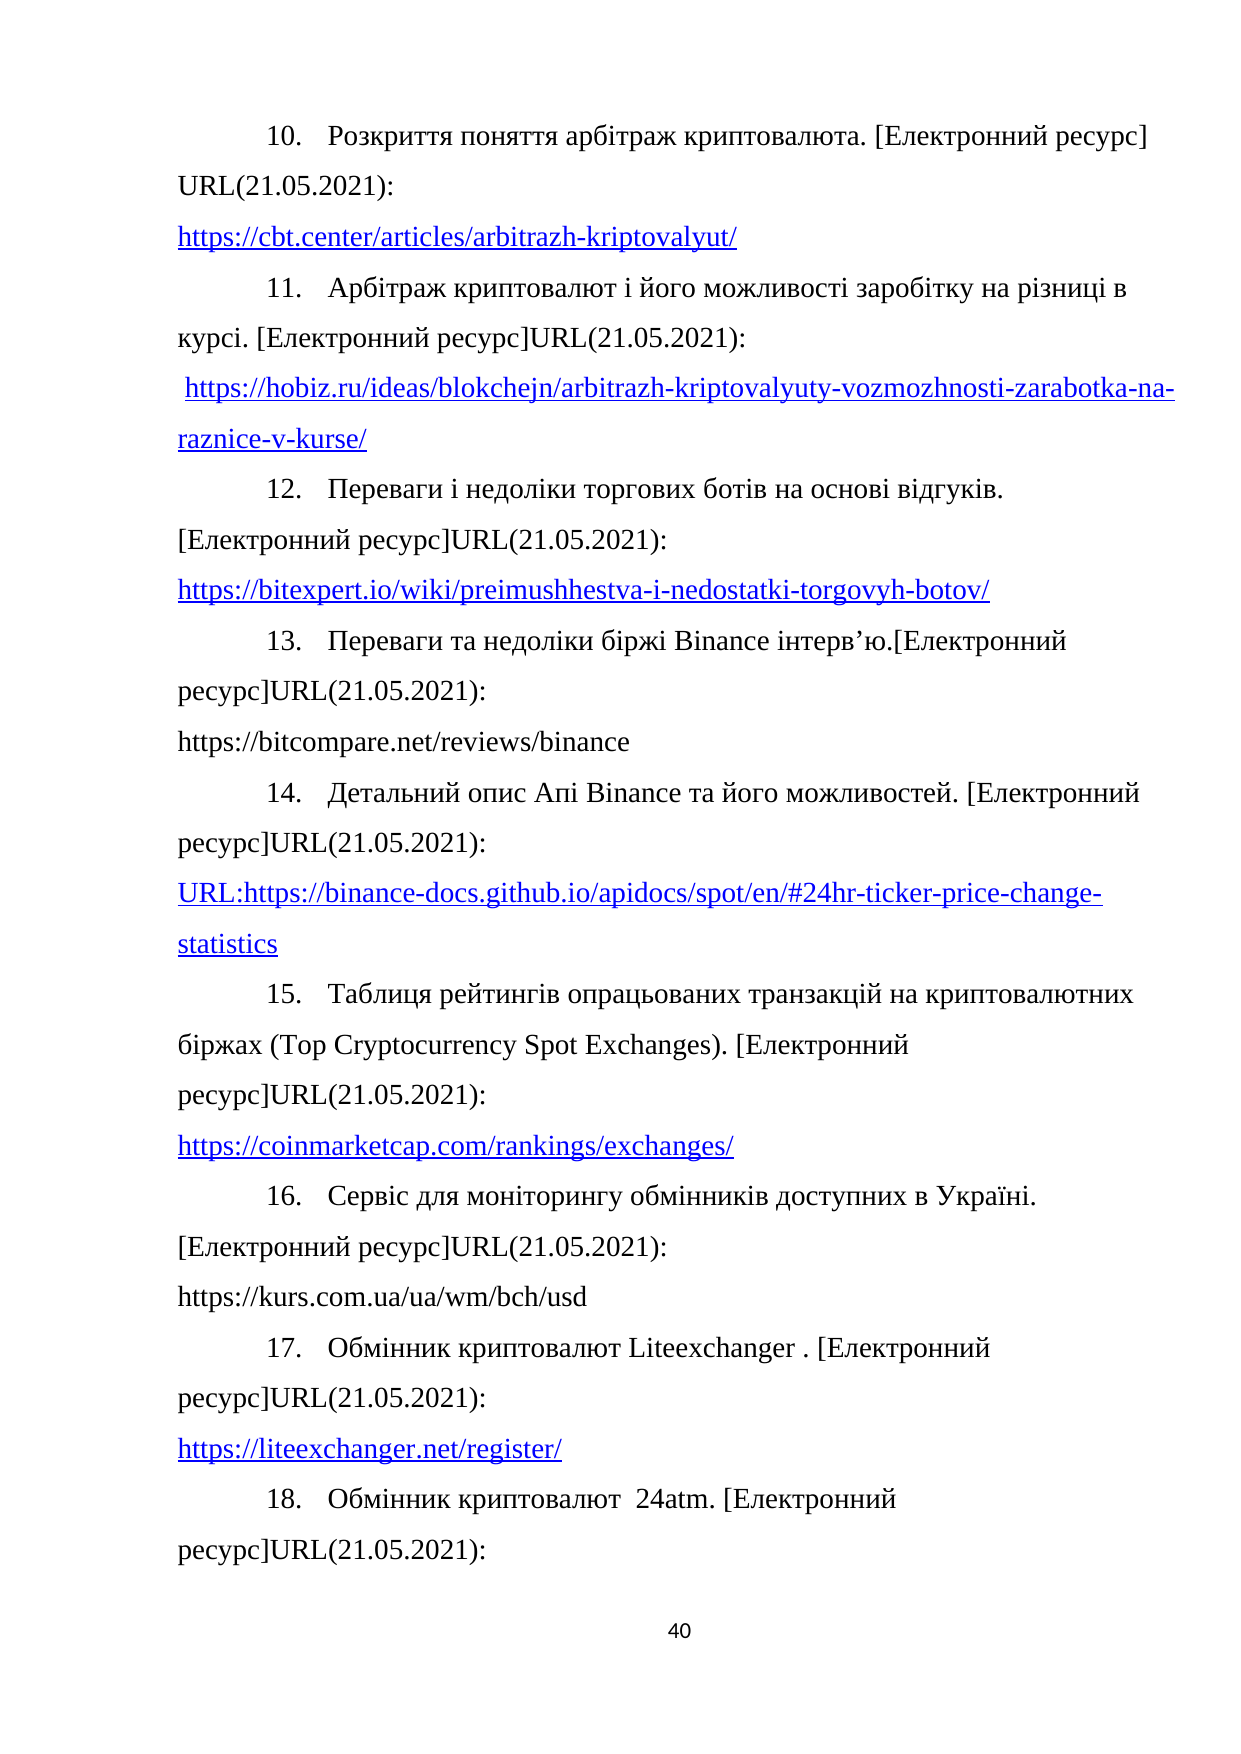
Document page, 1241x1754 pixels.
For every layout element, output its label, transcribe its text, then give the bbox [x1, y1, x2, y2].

text URL:https://binance-docs.github.io/apidocs/spot/en/#24hr-ticker-price-change-statistics [177, 876, 1181, 959]
text https://bitexpert.io/wiki/preimushhestva-i-nedostatki-torgovyh-botov/ [177, 572, 1181, 606]
list Сервіс для моніторингу обмінників доступних в Україні. [Електронний ресурс]URL(21.05.2021): [177, 1178, 1181, 1262]
list Розкриття поняття арбітраж криптовалюта. [Електронний ресурс] URL(21.05.2021): [177, 118, 1181, 202]
list Переваги та недоліки біржі Binance інтерв’ю.[Електронний ресурс]URL(21.05.2021): [177, 623, 1181, 707]
list Переваги і недоліки торгових ботів на основі відгуків. [Електронний ресурс]URL(21.05.2021): [177, 472, 1181, 555]
list Обмінник криптовалют Liteexchanger . [Електронний ресурс]URL(21.05.2021): [177, 1330, 1181, 1414]
list Арбітраж криптовалют і його можливості заробітку на різниці в курсі. [Електронний ресурс]URL(21.05.2021): [177, 270, 1181, 353]
text https://cbt.center/articles/arbitrazh-kriptovalyut/ [177, 219, 1181, 253]
text https://bitcompare.net/reviews/binance [177, 724, 1181, 758]
text https://kurs.com.ua/ua/wm/bch/usd [177, 1279, 1181, 1313]
list Детальний опис Апі Binance та його можливостей. [Електронний ресурс]URL(21.05.2021): [177, 775, 1181, 858]
list Обмінник криптовалют 24atm. [Електронний ресурс]URL(21.05.2021): [177, 1482, 1181, 1565]
text https://hobiz.ru/ideas/blokchejn/arbitrazh-kriptovalyuty-vozmozhnosti-zarabotka-na-raznice-v-kurse/ [177, 371, 1181, 454]
text https://coinmarketcap.com/rankings/exchanges/ [177, 1128, 1181, 1161]
list Таблиця рейтингів опрацьованих транзакцій на криптовалютних біржах (Top Cryptocurrency Spot Exchanges). [Електронний ресурс]URL(21.05.2021): [177, 977, 1181, 1111]
text https://liteexchanger.net/register/ [177, 1431, 1181, 1464]
